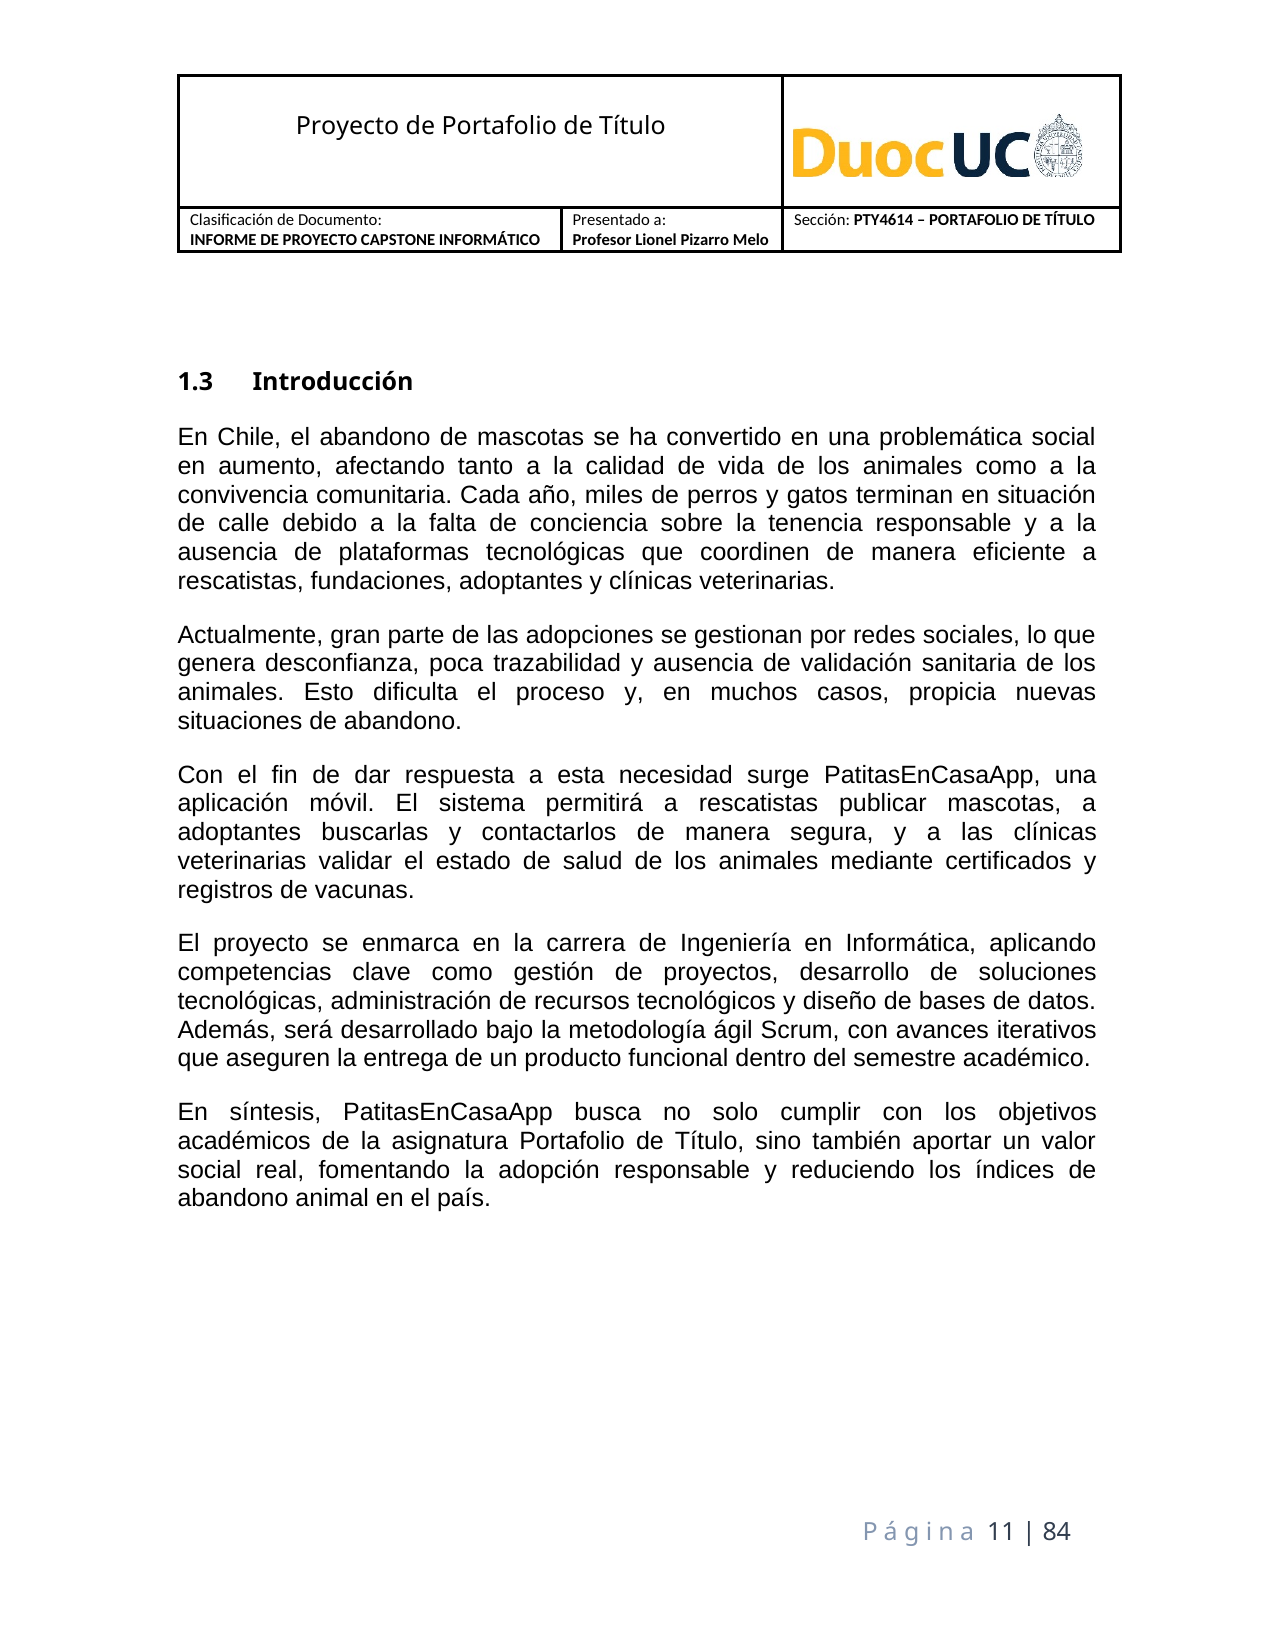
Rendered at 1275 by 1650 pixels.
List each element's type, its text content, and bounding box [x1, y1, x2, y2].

text Con el fin de dar respuesta a esta necesidad surge PatitasEnCasaApp, una aplicación móvil. El sistema permitirá a rescatistas publicar mascotas, a adoptantes buscarlas y contactarlos de manera segura, y a las clínicas veterinarias validar el estado de salud de los animales mediante certificados y registros de vacunas. [177, 760, 1098, 903]
picture [791, 113, 1083, 176]
text El proyecto se enmarca en la carrera de Ingeniería en Informática, aplicando competencias clave como gestión de proyectos, desarrollo de soluciones tecnológicas, administración de recursos tecnológicos y diseño de bases de datos. Además, será desarrollado bajo la metodología ágil Scrum, con avances iterativos que aseguren la entrega de un producto funcional dentro del semestre académico. [177, 928, 1098, 1072]
text Actualmente, gran parte de las adopciones se gestionan por redes sociales, lo que genera desconfianza, poca trazabilidad y ausencia de validación sanitaria de los animales. Esto dificulta el proceso y, en muchos casos, propicia nuevas situaciones de abandono. [177, 620, 1098, 735]
text En síntesis, PatitasEnCasaApp busca no solo cumplir con los objetivos académicos de la asignatura Portafolio de Título, sino también aportar un valor social real, fomentando la adopción responsable y reduciendo los índices de abandono animal en el país. [177, 1097, 1098, 1212]
subtitle Introducción [177, 363, 1098, 397]
text En Chile, el abandono de mascotas se ha convertido en una problemática social en aumento, afectando tanto a la calidad de vida de los animales como a la convivencia comunitaria. Cada año, miles de perros y gatos terminan en situación de calle debido a la falta de conciencia sobre la tenencia responsable y a la ausencia de plataformas tecnológicas que coordinen de manera eficiente a rescatistas, fundaciones, adoptantes y clínicas veterinarias. [177, 422, 1098, 595]
